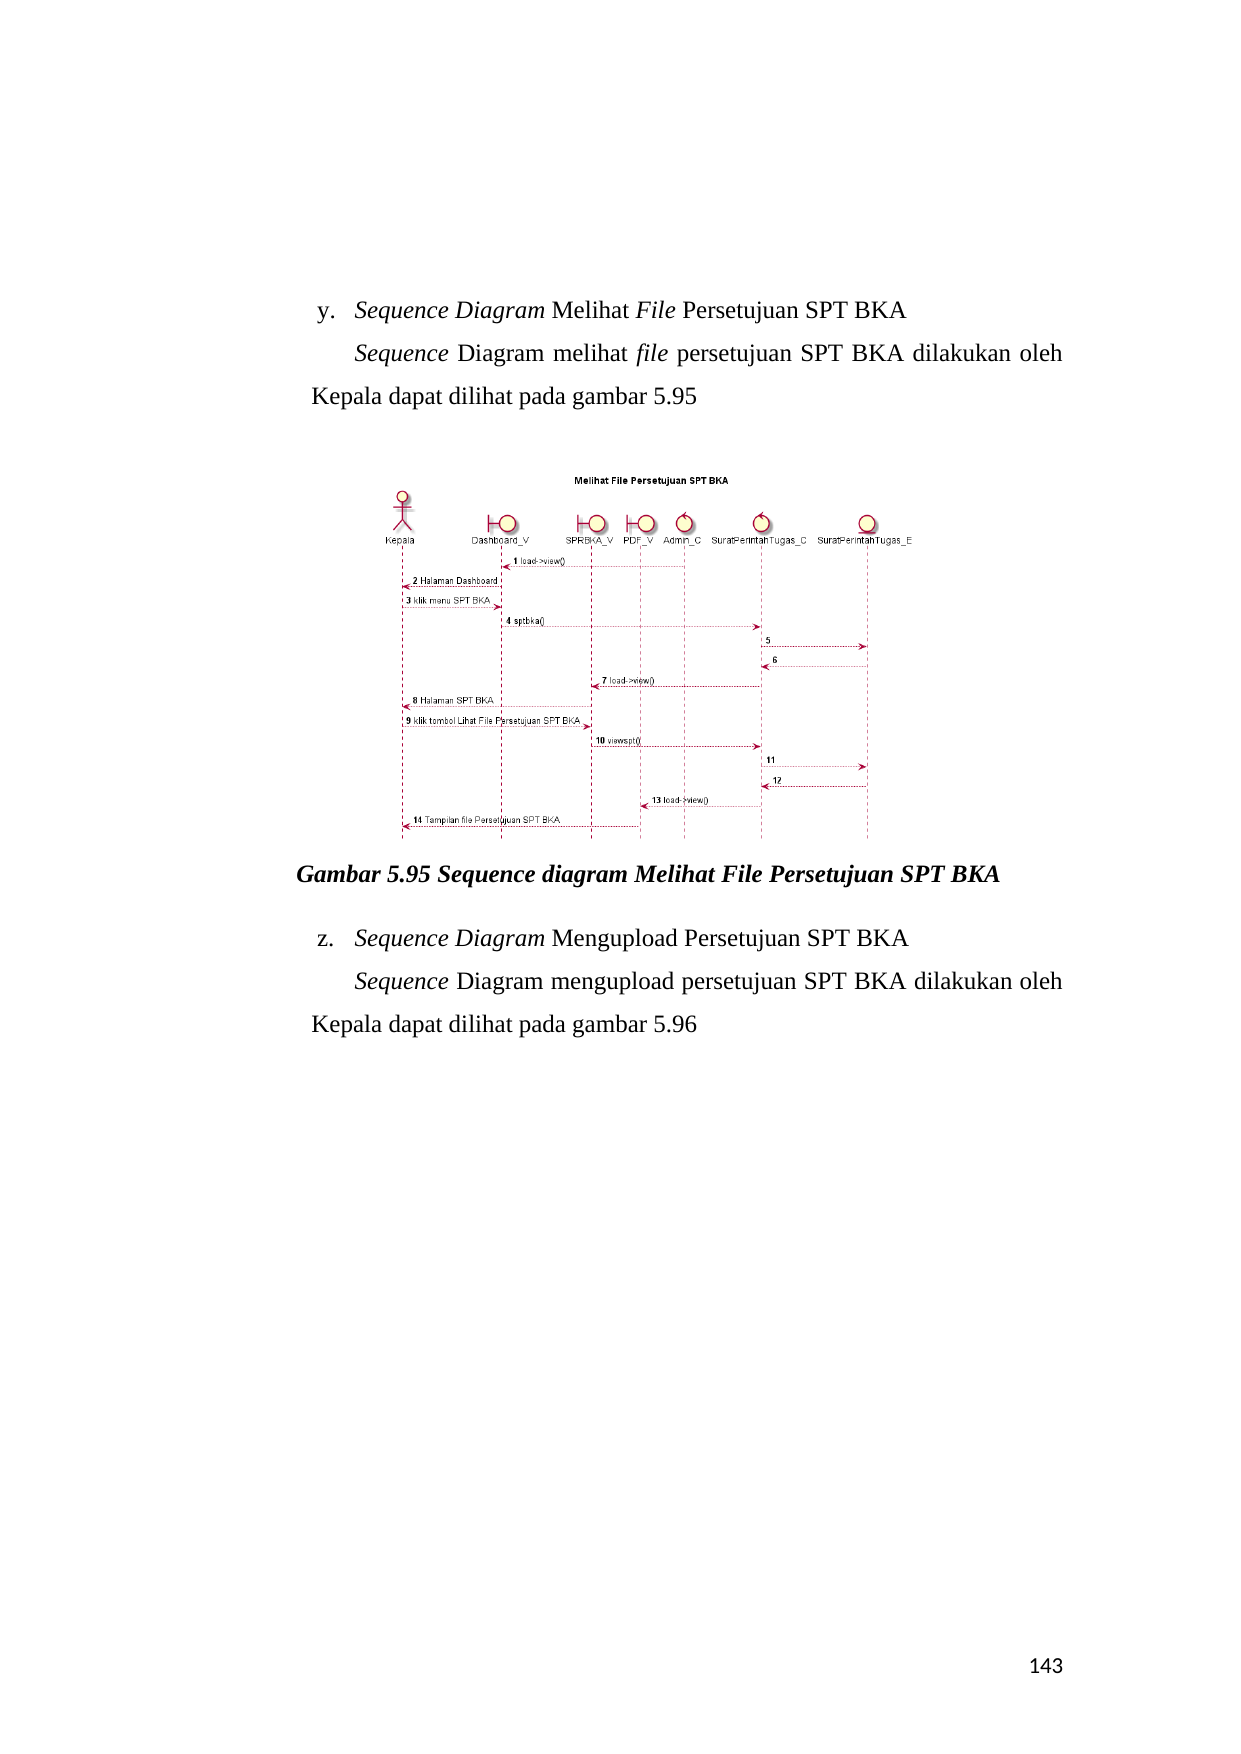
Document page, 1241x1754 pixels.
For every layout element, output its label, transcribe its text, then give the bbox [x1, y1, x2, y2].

text Gambar 5.95 Sequence diagram Melihat File Persetujuan SPT BKA [236, 859, 1063, 888]
picture [380, 467, 919, 845]
list Sequence Diagram Mengupload Persetujuan SPT BKA [317, 923, 1063, 952]
list Sequence Diagram Melihat File Persetujuan SPT BKA [317, 295, 1063, 324]
list Sequence Diagram melihat file persetujuan SPT BKA dilakukan oleh Kepala dapat dilihat pada gambar 5.95 [311, 338, 1063, 410]
list Sequence Diagram mengupload persetujuan SPT BKA dilakukan oleh Kepala dapat dilihat pada gambar 5.96 [311, 966, 1063, 1038]
